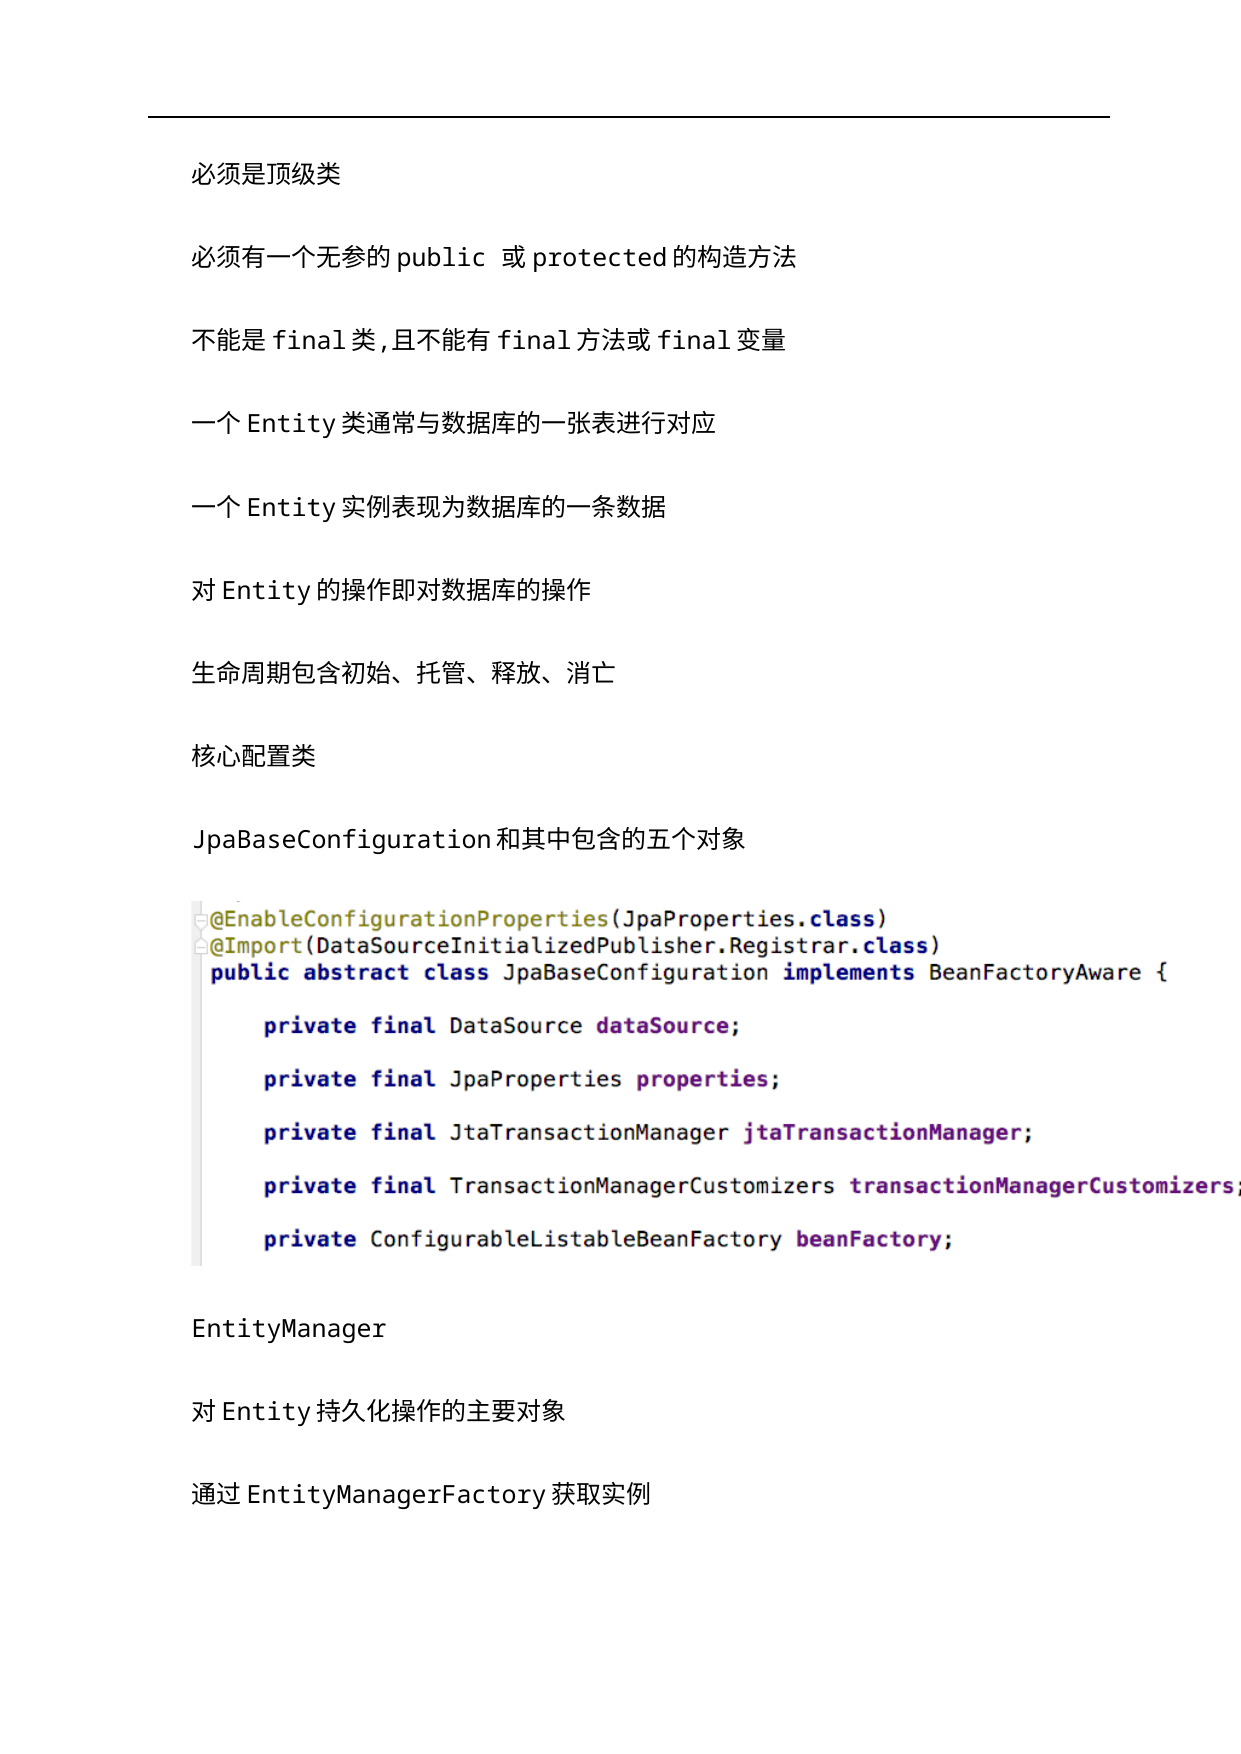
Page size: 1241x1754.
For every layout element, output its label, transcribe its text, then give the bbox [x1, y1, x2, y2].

text 一个Entity实例表现为数据库的一条数据 [148, 473, 1110, 538]
text 一个Entity类通常与数据库的一张表进行对应 [148, 389, 1110, 454]
text 不能是final类,且不能有final方法或final变量 [148, 306, 1110, 371]
text 通过EntityManagerFactory获取实例 [148, 1460, 1110, 1525]
text 对Entity的操作即对数据库的操作 [148, 556, 1110, 621]
picture [191, 901, 1241, 1266]
text 必须有一个无参的public 或 protected的构造方法 [148, 223, 1110, 288]
text EntityManager [148, 1295, 1110, 1360]
text 必须是顶级类 [148, 140, 1110, 205]
text 生命周期包含初始、托管、释放、消亡 [148, 639, 1110, 704]
text 核心配置类 [148, 722, 1110, 787]
text JpaBaseConfiguration和其中包含的五个对象 [148, 805, 1110, 870]
text 对Entity持久化操作的主要对象 [148, 1377, 1110, 1442]
